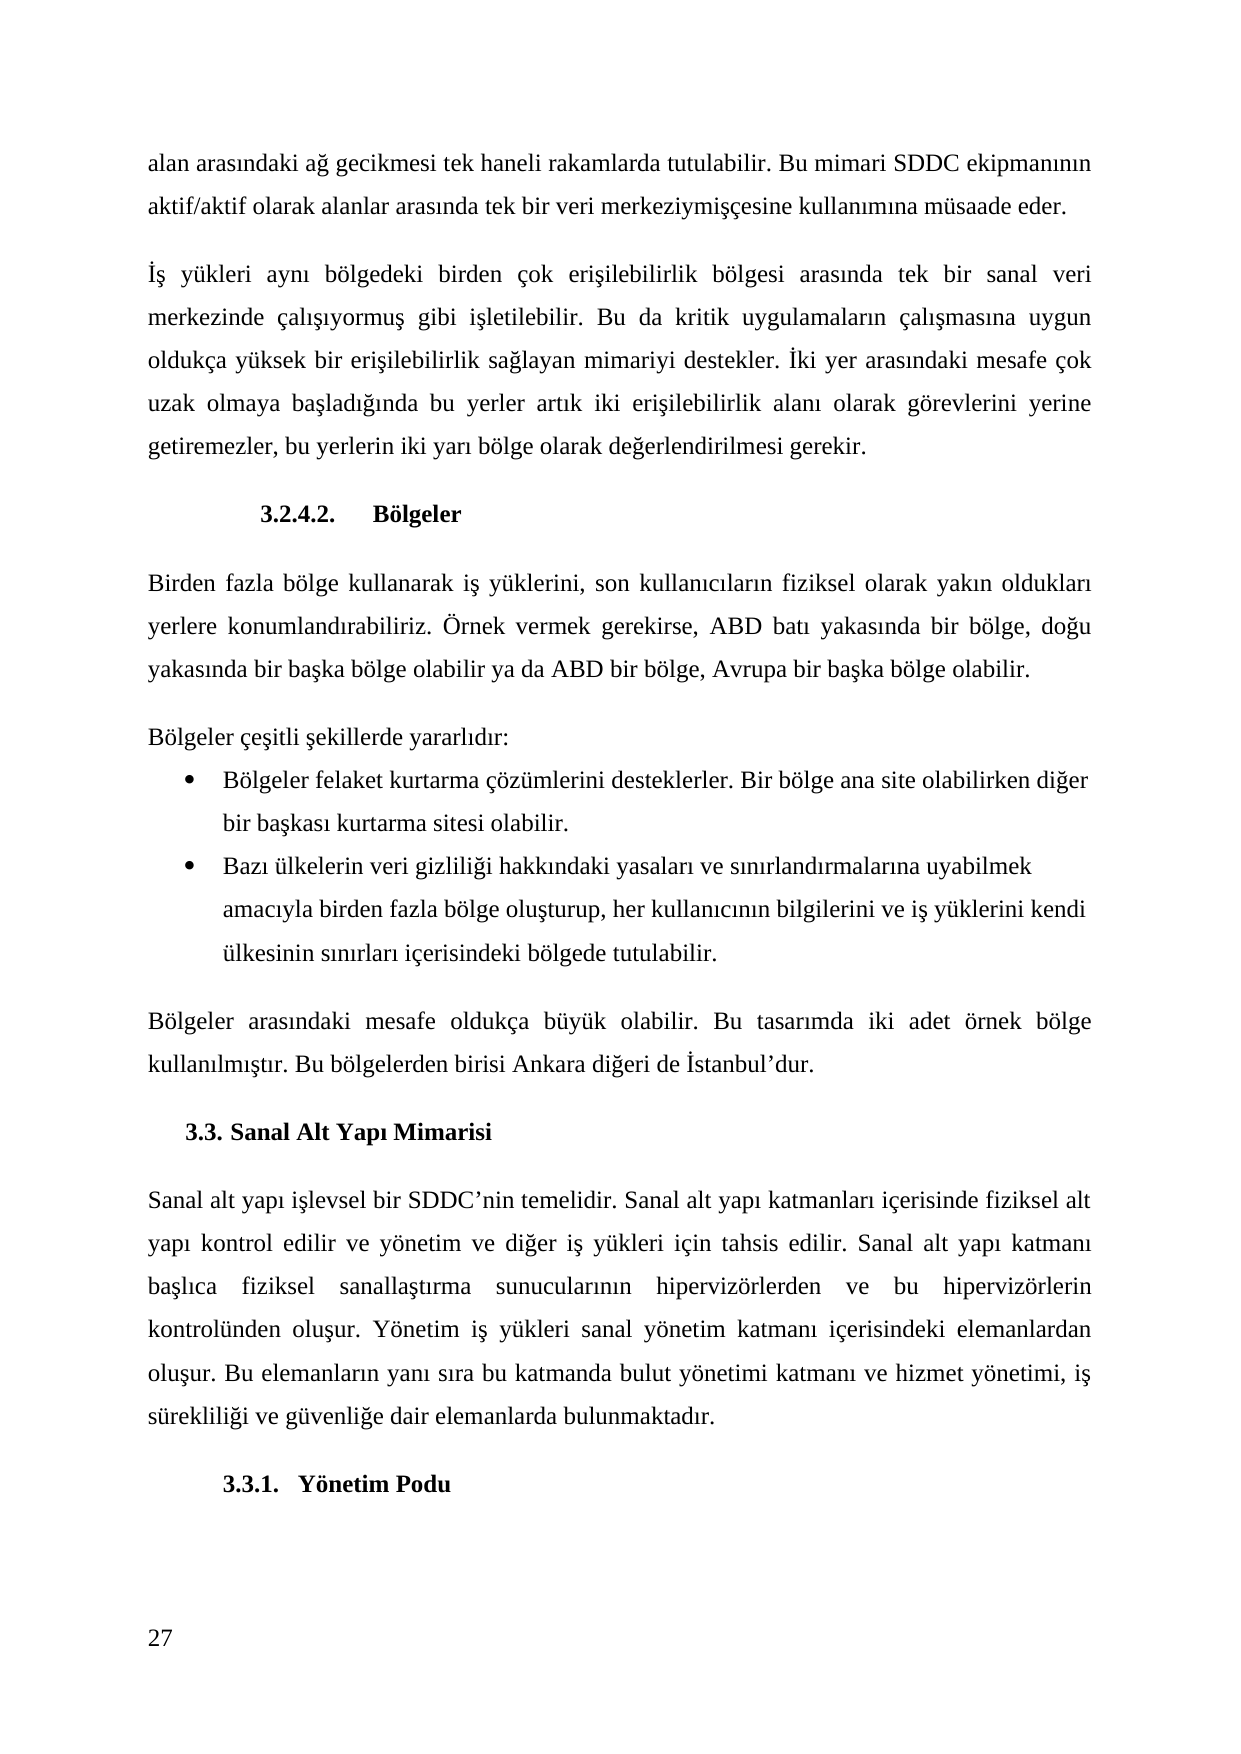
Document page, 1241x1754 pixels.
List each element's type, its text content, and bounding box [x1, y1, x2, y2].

list Bölgeler [260, 499, 1093, 528]
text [148, 148, 1093, 219]
text Bölgeler arasındaki mesafe oldukça büyük olabilir. Bu tasarımda iki adet örnek bölge kullanılmıştır. Bu bölgelerden birisi Ankara diğeri de İstanbul’dur. [148, 1006, 1093, 1078]
list Sanal Alt Yapı Mimarisi [185, 1117, 1093, 1146]
text Bölgeler çeşitli şekillerde yararlıdır: [148, 722, 1093, 751]
list Bölgeler felaket kurtarma çözümlerini desteklerler. Bir bölge ana site olabilirken diğer bir başkası kurtarma sitesi olabilir. [185, 765, 1093, 837]
text Sanal alt yapı işlevsel bir SDDC’nin temelidir. Sanal alt yapı katmanları içerisinde fiziksel alt yapı kontrol edilir ve yönetim ve diğer iş yükleri için tahsis edilir. Sanal alt yapı katmanı başlıca fiziksel sanallaştırma sunucularının hipervizörlerden ve bu hipervizörlerin kontrolünden oluşur. Yönetim iş yükleri sanal yönetim katmanı içerisindeki elemanlardan oluşur. Bu elemanların yanı sıra bu katmanda bulut yönetimi katmanı ve hizmet yönetimi, iş sürekliliği ve güvenliğe dair elemanlarda bulunmaktadır. [148, 1185, 1093, 1429]
text İş yükleri aynı bölgedeki birden çok erişilebilirlik bölgesi arasında tek bir sanal veri merkezinde çalışıyormuş gibi işletilebilir. Bu da kritik uygulamaların çalışmasına uygun oldukça yüksek bir erişilebilirlik sağlayan mimariyi destekler. İki yer arasındaki mesafe çok uzak olmaya başladığında bu yerler artık iki erişilebilirlik alanı olarak görevlerini yerine getiremezler, bu yerlerin iki yarı bölge olarak değerlendirilmesi gerekir. [148, 259, 1093, 460]
text Birden fazla bölge kullanarak iş yüklerini, son kullanıcıların fiziksel olarak yakın oldukları yerlere konumlandırabiliriz. Örnek vermek gerekirse, ABD batı yakasında bir bölge, doğu yakasında bir başka bölge olabilir ya da ABD bir bölge, Avrupa bir başka bölge olabilir. [148, 568, 1093, 683]
list Bazı ülkelerin veri gizliliği hakkındaki yasaları ve sınırlandırmalarına uyabilmek amacıyla birden fazla bölge oluşturup, her kullanıcının bilgilerini ve iş yüklerini kendi ülkesinin sınırları içerisindeki bölgede tutulabilir. [185, 851, 1093, 966]
list Yönetim Podu [223, 1469, 1093, 1498]
